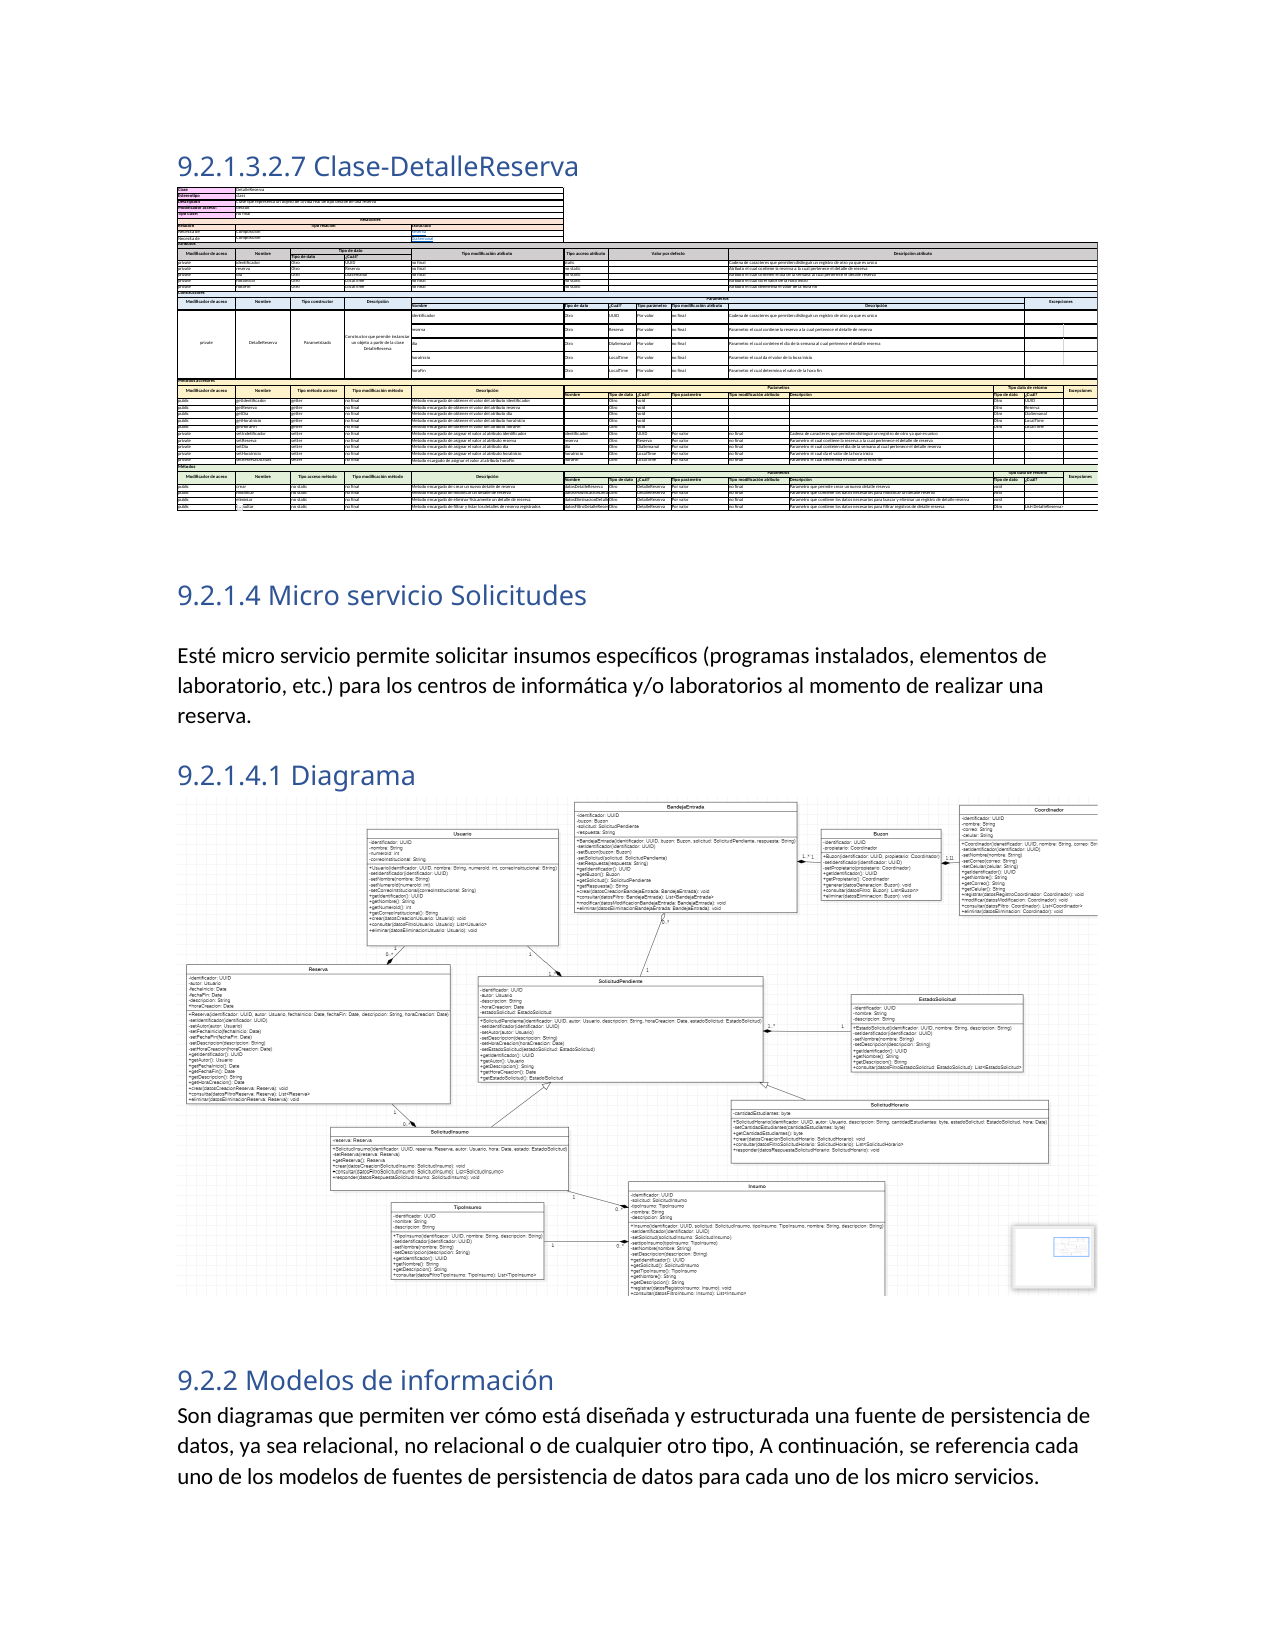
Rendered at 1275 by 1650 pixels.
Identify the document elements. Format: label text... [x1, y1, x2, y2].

text Esté micro servicio permite solicitar insumos específicos (programas instalados, elementos de laboratorio, etc.) para los centros de informática y/o laboratorios al momento de realizar una reserva. [177, 641, 1098, 729]
subtitle 9.2.1.4.1 Diagrama [177, 757, 1098, 794]
subtitle 9.2.2 Modelos de información [177, 1362, 1098, 1398]
subtitle 9.2.1.3.2.7 Clase-DetalleReserva [177, 148, 1098, 184]
text Son diagramas que permiten ver cómo está diseñada y estructurada una fuente de persistencia de datos, ya sea relacional, no relacional o de cualquier otro tipo, A continuación, se referencia cada uno de los modelos de fuentes de persistencia de datos para cada uno de los micro servicios. [177, 1401, 1098, 1490]
picture [177, 796, 1098, 1296]
subtitle 9.2.1.4 Micro servicio Solicitudes [177, 576, 1098, 613]
